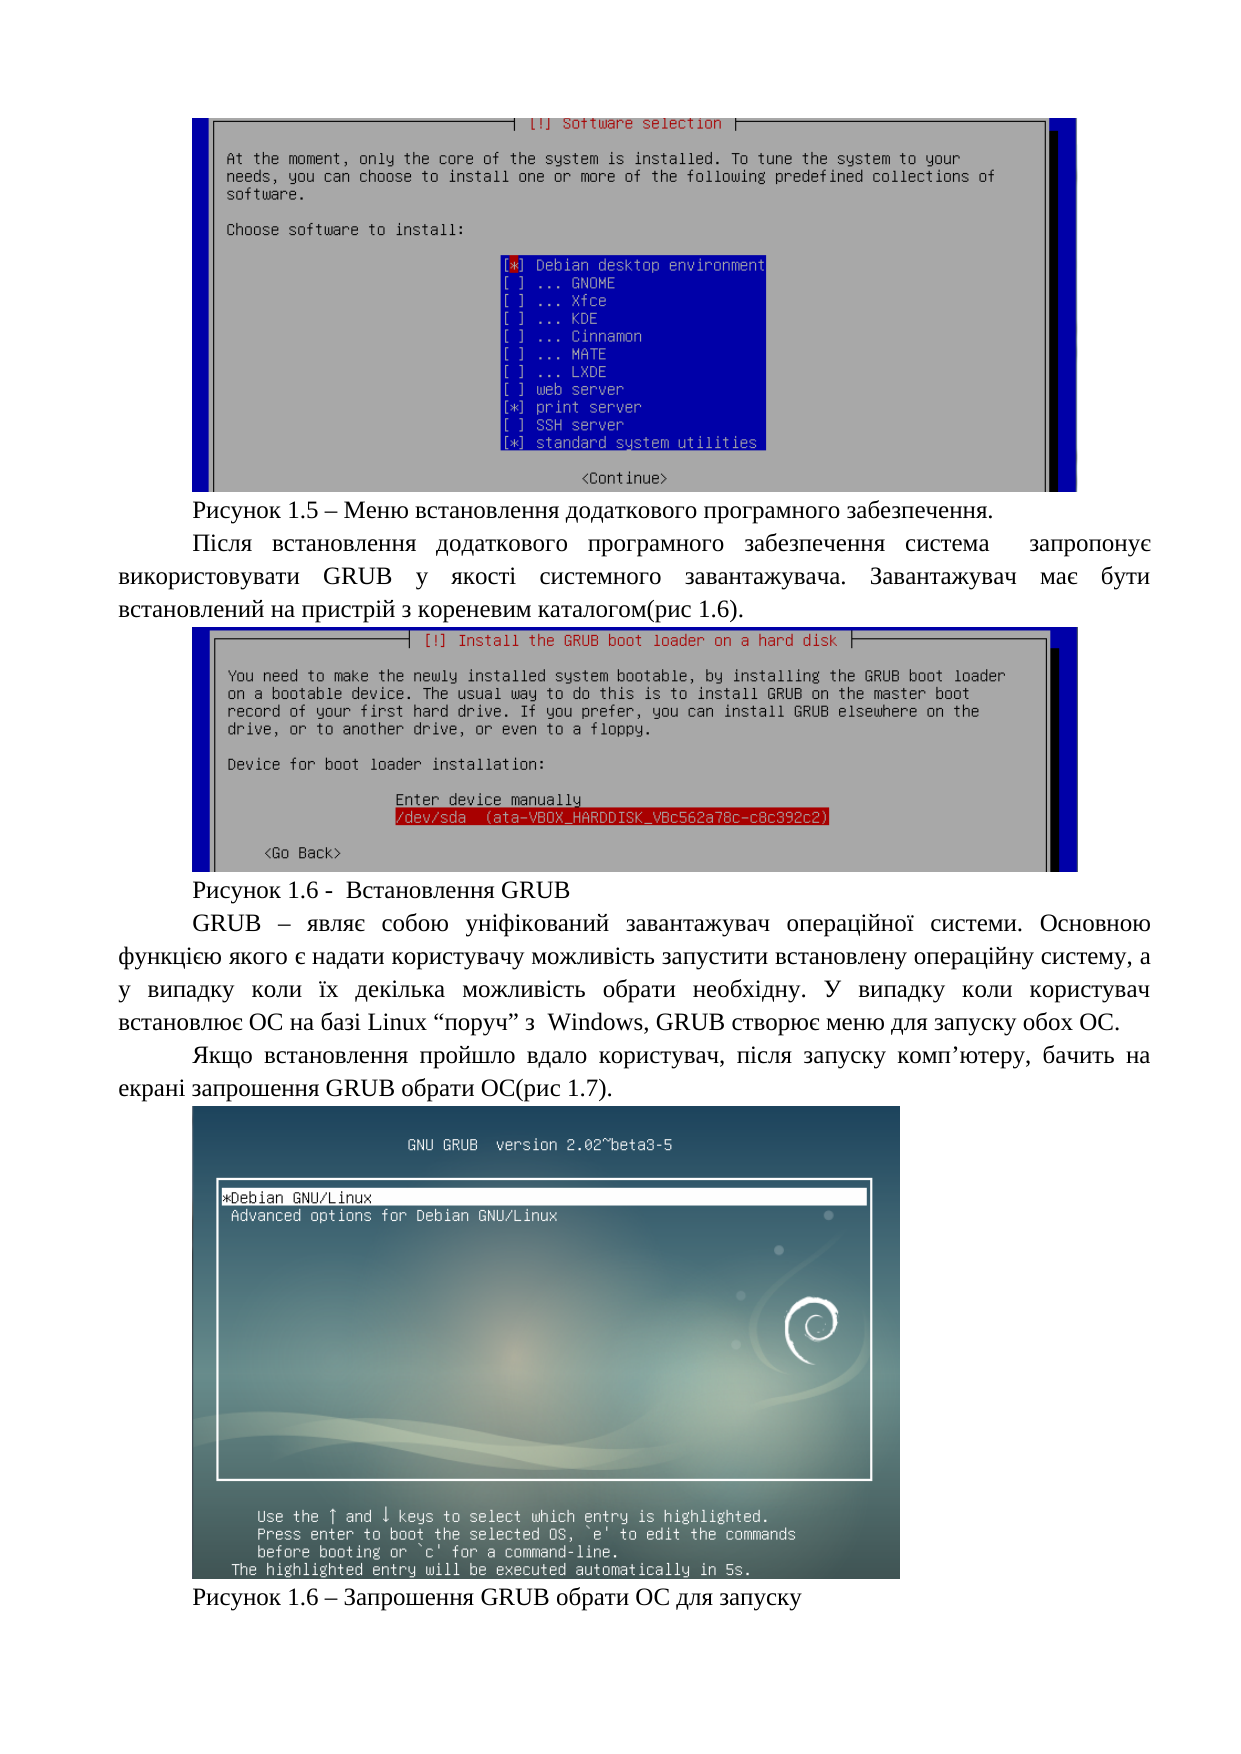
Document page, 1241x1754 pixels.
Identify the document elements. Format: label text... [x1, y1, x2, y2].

text Рисунок 1.6 – Запрошення GRUB обрати ОС для запуску [118, 1582, 1152, 1611]
picture [192, 118, 1078, 492]
text Після встановлення додаткового програмного забезпечення система запропонує використовувати GRUB у якості системного завантажувача. Завантажувач має бути встановлений на пристрій з кореневим каталогом(рис 1.6). [118, 528, 1152, 623]
text Якщо встановлення пройшло вдало користувач, після запуску комп’ютеру, бачить на екрані запрошення GRUB обрати ОС(рис 1.7). [118, 1041, 1152, 1102]
text Рисунок 1.6 - Встановлення GRUB [118, 875, 1152, 904]
picture [192, 627, 1078, 872]
text GRUB – являє собою уніфікований завантажувач операційної системи. Основною функцією якого є надати користувачу можливість запустити встановлену операційну систему, а у випадку коли їх декілька можливість обрати необхідну. У випадку коли користувач встановлює ОС на базі Linux “поруч” з Windows, GRUB створює меню для запуску обох ОС. [118, 908, 1152, 1036]
picture [192, 1106, 900, 1579]
text Рисунок 1.5 – Меню встановлення додаткового програмного забезпечення. [118, 495, 1152, 524]
